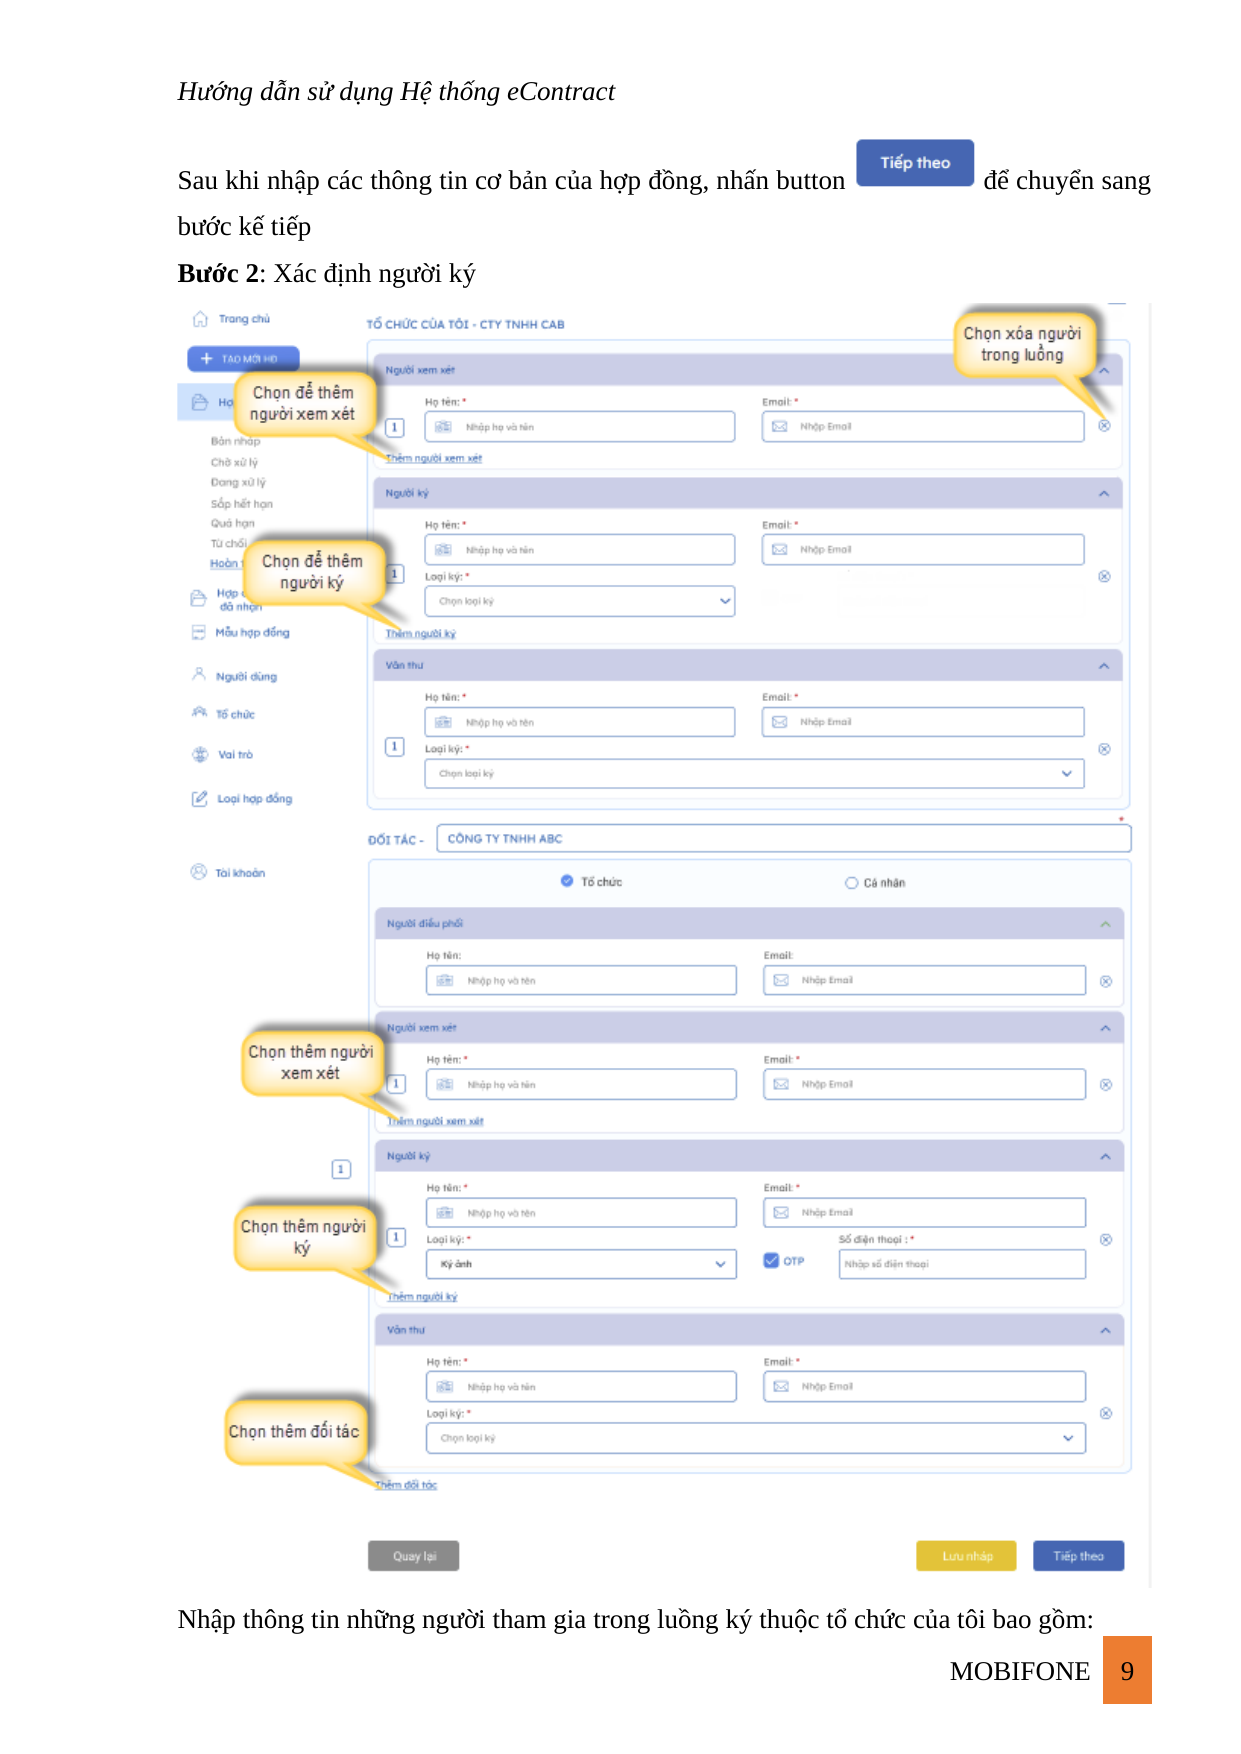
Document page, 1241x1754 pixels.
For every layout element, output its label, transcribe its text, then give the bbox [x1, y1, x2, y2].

text Sau khi nhập các thông tin cơ bản của hợp đồng, nhấn button để chuyển sang bước kế tiếp [177, 137, 1152, 242]
list Nhập thông tin những người tham gia trong luồng ký thuộc tổ chức của tôi bao gồm: [177, 1603, 1152, 1634]
picture [177, 303, 1152, 1588]
text Bước 2: Xác định người ký [177, 257, 1152, 288]
picture [854, 137, 977, 189]
